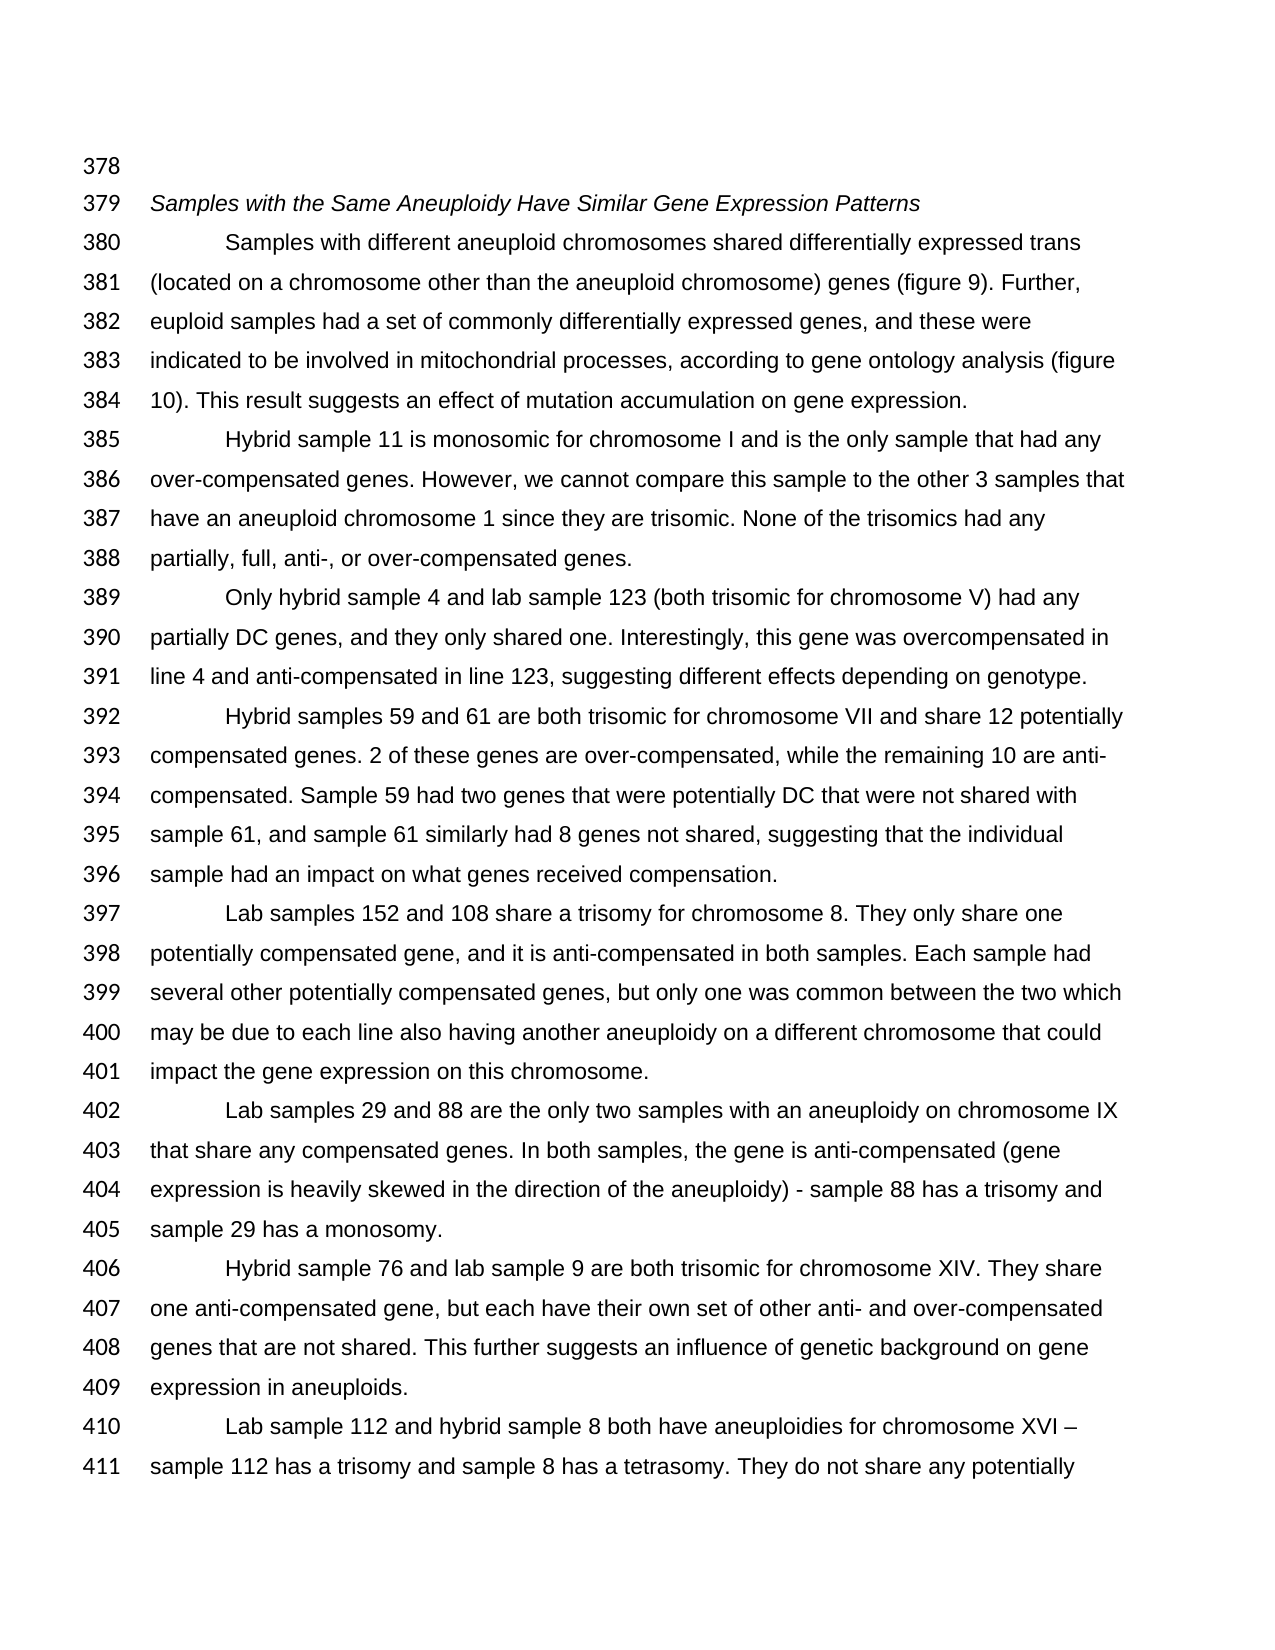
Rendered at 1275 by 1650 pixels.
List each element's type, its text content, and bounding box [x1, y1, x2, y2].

text Only hybrid sample 4 and lab sample 123 (both trisomic for chromosome V) had any partially DC genes, and they only shared one. Interestingly, this gene was overcompensated in line 4 and anti-compensated in line 123, suggesting different effects depending on genotype. [150, 584, 1125, 689]
text Lab samples 29 and 88 are the only two samples with an aneuploidy on chromosome IX that share any compensated genes. In both samples, the gene is anti-compensated (gene expression is heavily skewed in the direction of the aneuploidy) - sample 88 has a trisomy and sample 29 has a monosomy. [150, 1097, 1125, 1242]
text Hybrid sample 76 and lab sample 9 are both trisomic for chromosome XIV. They share one anti-compensated gene, but each have their own set of other anti- and over-compensated genes that are not shared. This further suggests an influence of genetic background on gene expression in aneuploids. [150, 1255, 1125, 1400]
text Hybrid sample 11 is monosomic for chromosome I and is the only sample that had any over-compensated genes. However, we cannot compare this sample to the other 3 samples that have an aneuploid chromosome 1 since they are trisomic. None of the trisomics had any partially, full, anti-, or over-compensated genes. [150, 426, 1125, 571]
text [150, 1413, 1125, 1479]
text Samples with different aneuploid chromosomes shared differentially expressed trans (located on a chromosome other than the aneuploid chromosome) genes (figure 9). Further, euploid samples had a set of commonly differentially expressed genes, and these were indicated to be involved in mitochondrial processes, according to gene ontology analysis (figure 10). This result suggests an effect of mutation accumulation on gene expression. [150, 229, 1125, 413]
text Hybrid samples 59 and 61 are both trisomic for chromosome VII and share 12 potentially compensated genes. 2 of these genes are over-compensated, while the remaining 10 are anti-compensated. Sample 59 had two genes that were potentially DC that were not shared with sample 61, and sample 61 similarly had 8 genes not shared, suggesting that the individual sample had an impact on what genes received compensation. [150, 703, 1125, 887]
text Lab samples 152 and 108 share a trisomy for chromosome 8. They only share one potentially compensated gene, and it is anti-compensated in both samples. Each sample had several other potentially compensated genes, but only one was common between the two which may be due to each line also having another aneuploidy on a different chromosome that could impact the gene expression on this chromosome. [150, 900, 1125, 1084]
text Samples with the Same Aneuploidy Have Similar Gene Expression Patterns [150, 189, 1125, 216]
